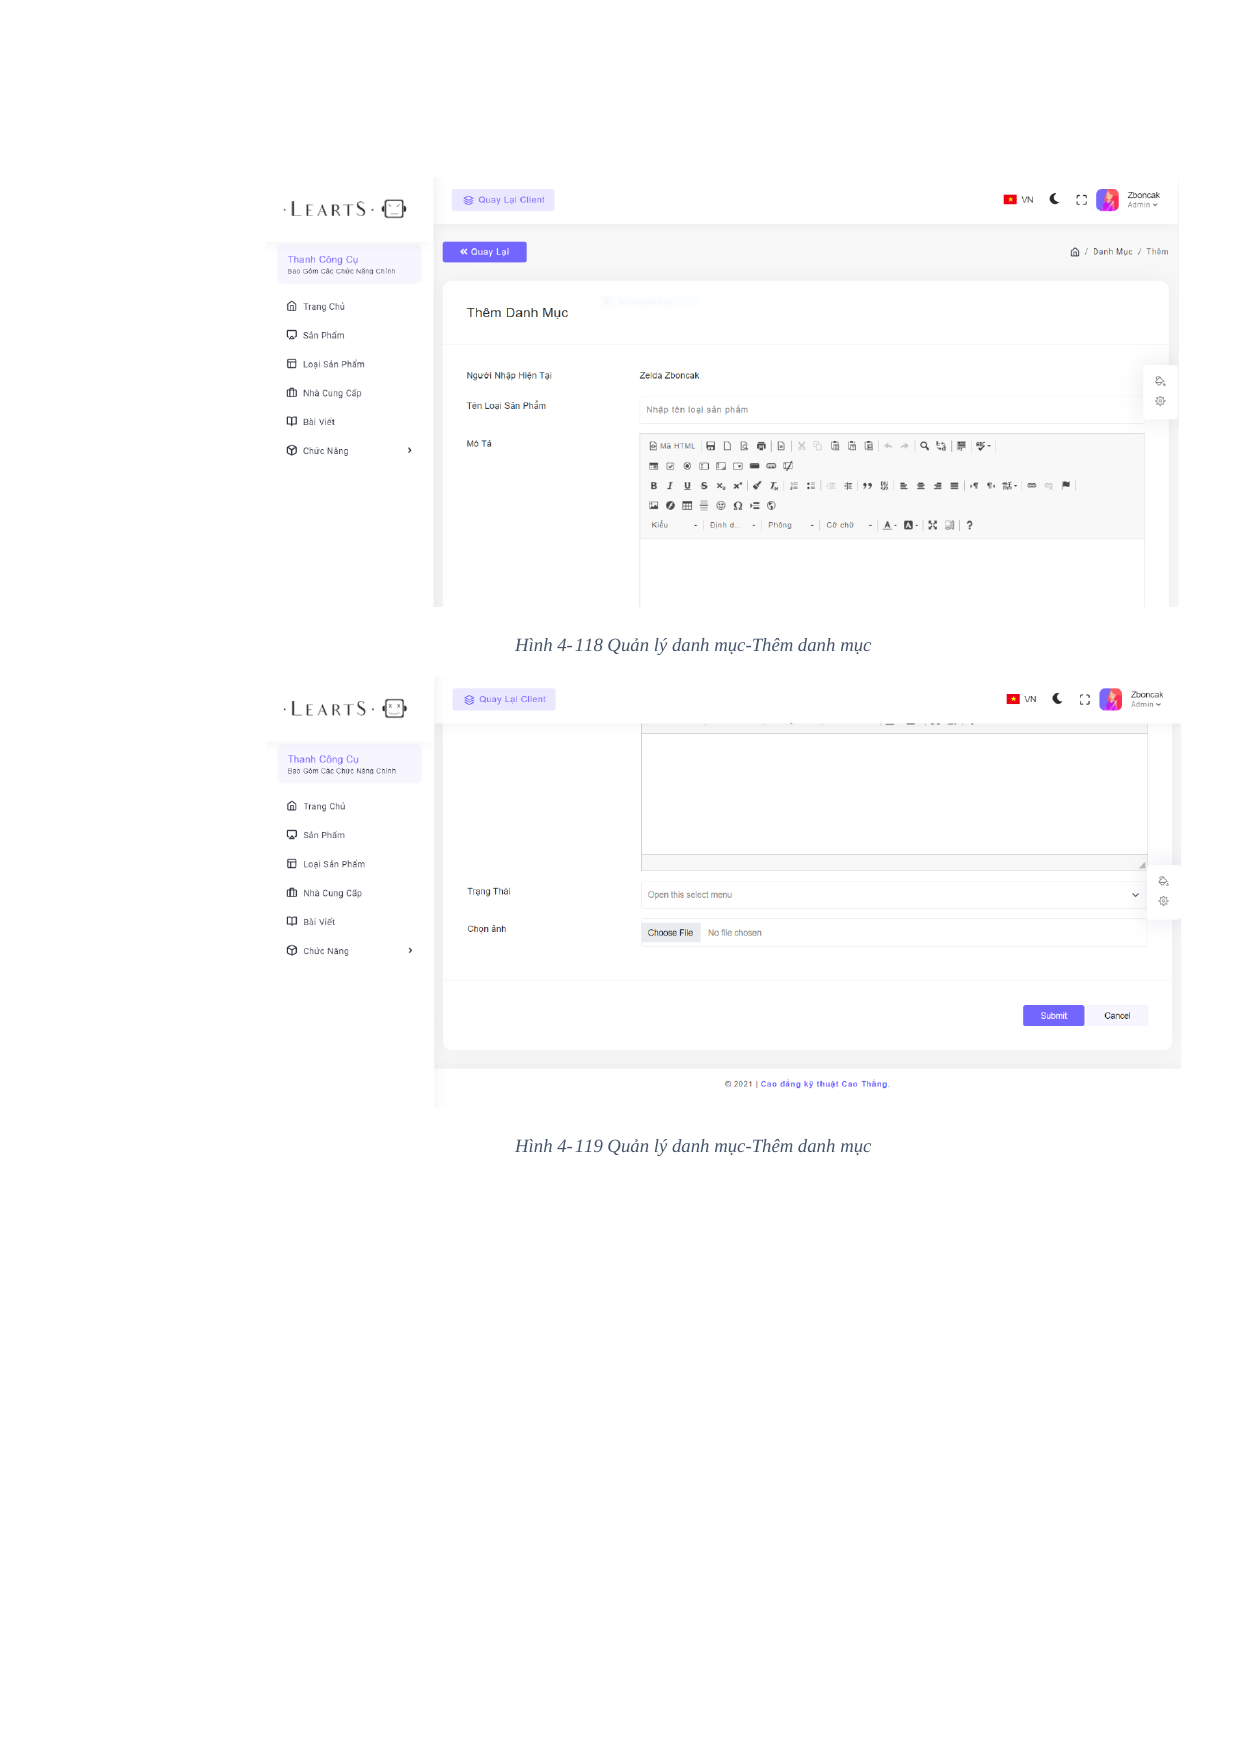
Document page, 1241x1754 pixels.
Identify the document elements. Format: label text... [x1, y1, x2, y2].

picture [265, 177, 1179, 607]
picture [265, 676, 1182, 1108]
